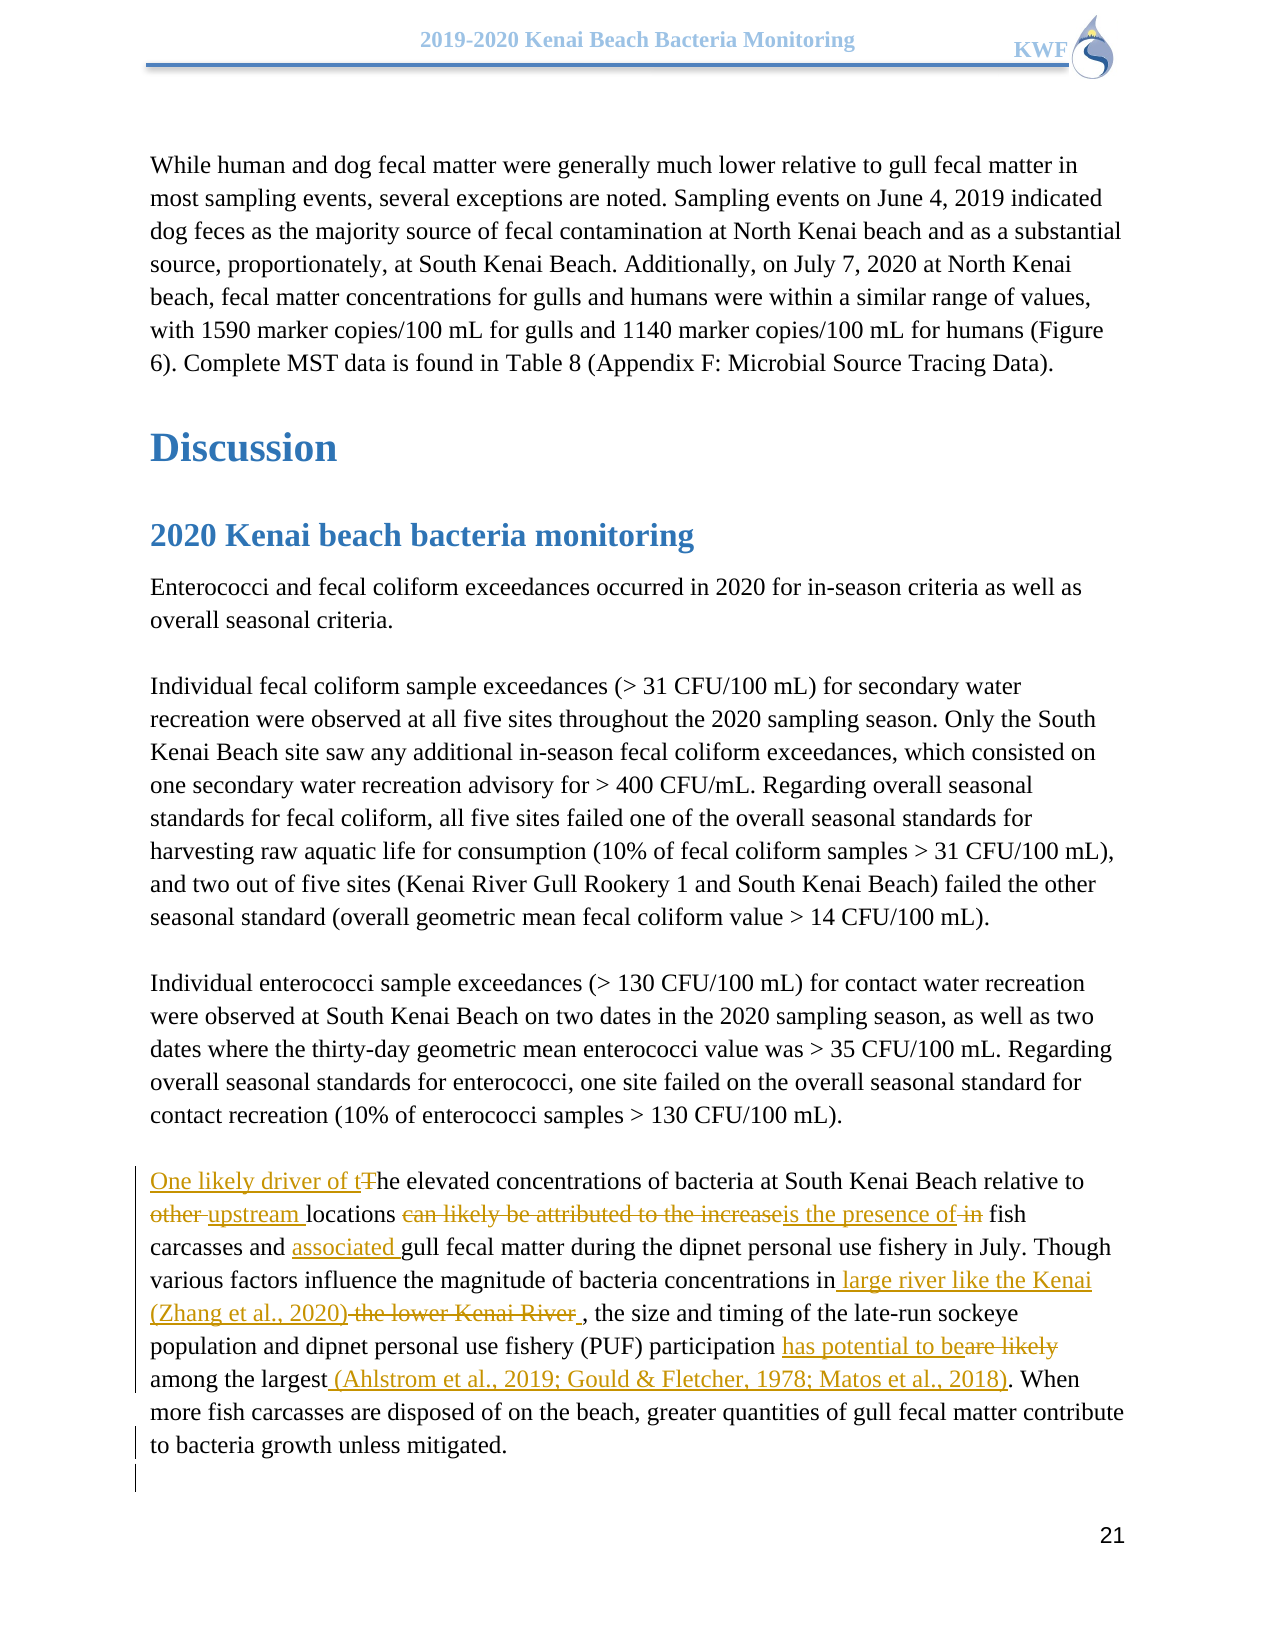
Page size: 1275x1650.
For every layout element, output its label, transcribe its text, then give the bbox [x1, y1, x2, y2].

subtitle 2020 Kenai beach bacteria monitoring [150, 515, 1125, 554]
text he elevated concentrations of bacteria at South Kenai Beach relative to locations fish carcasses and gull fecal matter during the dipnet personal use fishery in July. Though various factors influence the magnitude of bacteria concentrations in, the size and timing of the late-run sockeye population and dipnet personal use fishery (PUF) participation among the largest. When more fish carcasses are disposed of on the beach, greater quantities of gull fecal matter contribute to bacteria growth unless mitigated. [150, 1166, 1125, 1459]
text Individual enterococci sample exceedances (> 130 CFU/100 mL) for contact water recreation were observed at South Kenai Beach on two dates in the 2020 sampling season, as well as two dates where the thirty-day geometric mean enterococci value was > 35 CFU/100 mL. Regarding overall seasonal standards for enterococci, one site failed on the overall seasonal standard for contact recreation (10% of enterococci samples > 130 CFU/100 mL). [150, 968, 1125, 1129]
text While human and dog fecal matter were generally much lower relative to gull fecal matter in most sampling events, several exceptions are noted. Sampling events on June 4, 2019 indicated dog feces as the majority source of fecal contamination at North Kenai beach and as a substantial source, proportionately, at South Kenai Beach. Additionally, on July 7, 2020 at North Kenai beach, fecal matter concentrations for gulls and humans were within a similar range of values, with 1590 marker copies/100 mL for gulls and 1140 marker copies/100 mL for humans (Figure 6). Complete MST data is found in Table 8 (Appendix F: Microbial Source Tracing Data). [150, 150, 1125, 377]
subtitle Discussion [150, 423, 1125, 471]
picture [1069, 13, 1118, 79]
text Individual fecal coliform sample exceedances (> 31 CFU/100 mL) for secondary water recreation were observed at all five sites throughout the 2020 sampling season. Only the South Kenai Beach site saw any additional in-season fecal coliform exceedances, which consisted on one secondary water recreation advisory for > 400 CFU/mL. Regarding overall seasonal standards for fecal coliform, all five sites failed one of the overall seasonal standards for harvesting raw aquatic life for consumption (10% of fecal coliform samples > 31 CFU/100 mL), and two out of five sites (Kenai River Gull Rookery 1 and South Kenai Beach) failed the other seasonal standard (overall geometric mean fecal coliform value > 14 CFU/100 mL). [150, 671, 1125, 931]
text Enterococci and fecal coliform exceedances occurred in 2020 for in-season criteria as well as overall seasonal criteria. [150, 572, 1125, 634]
